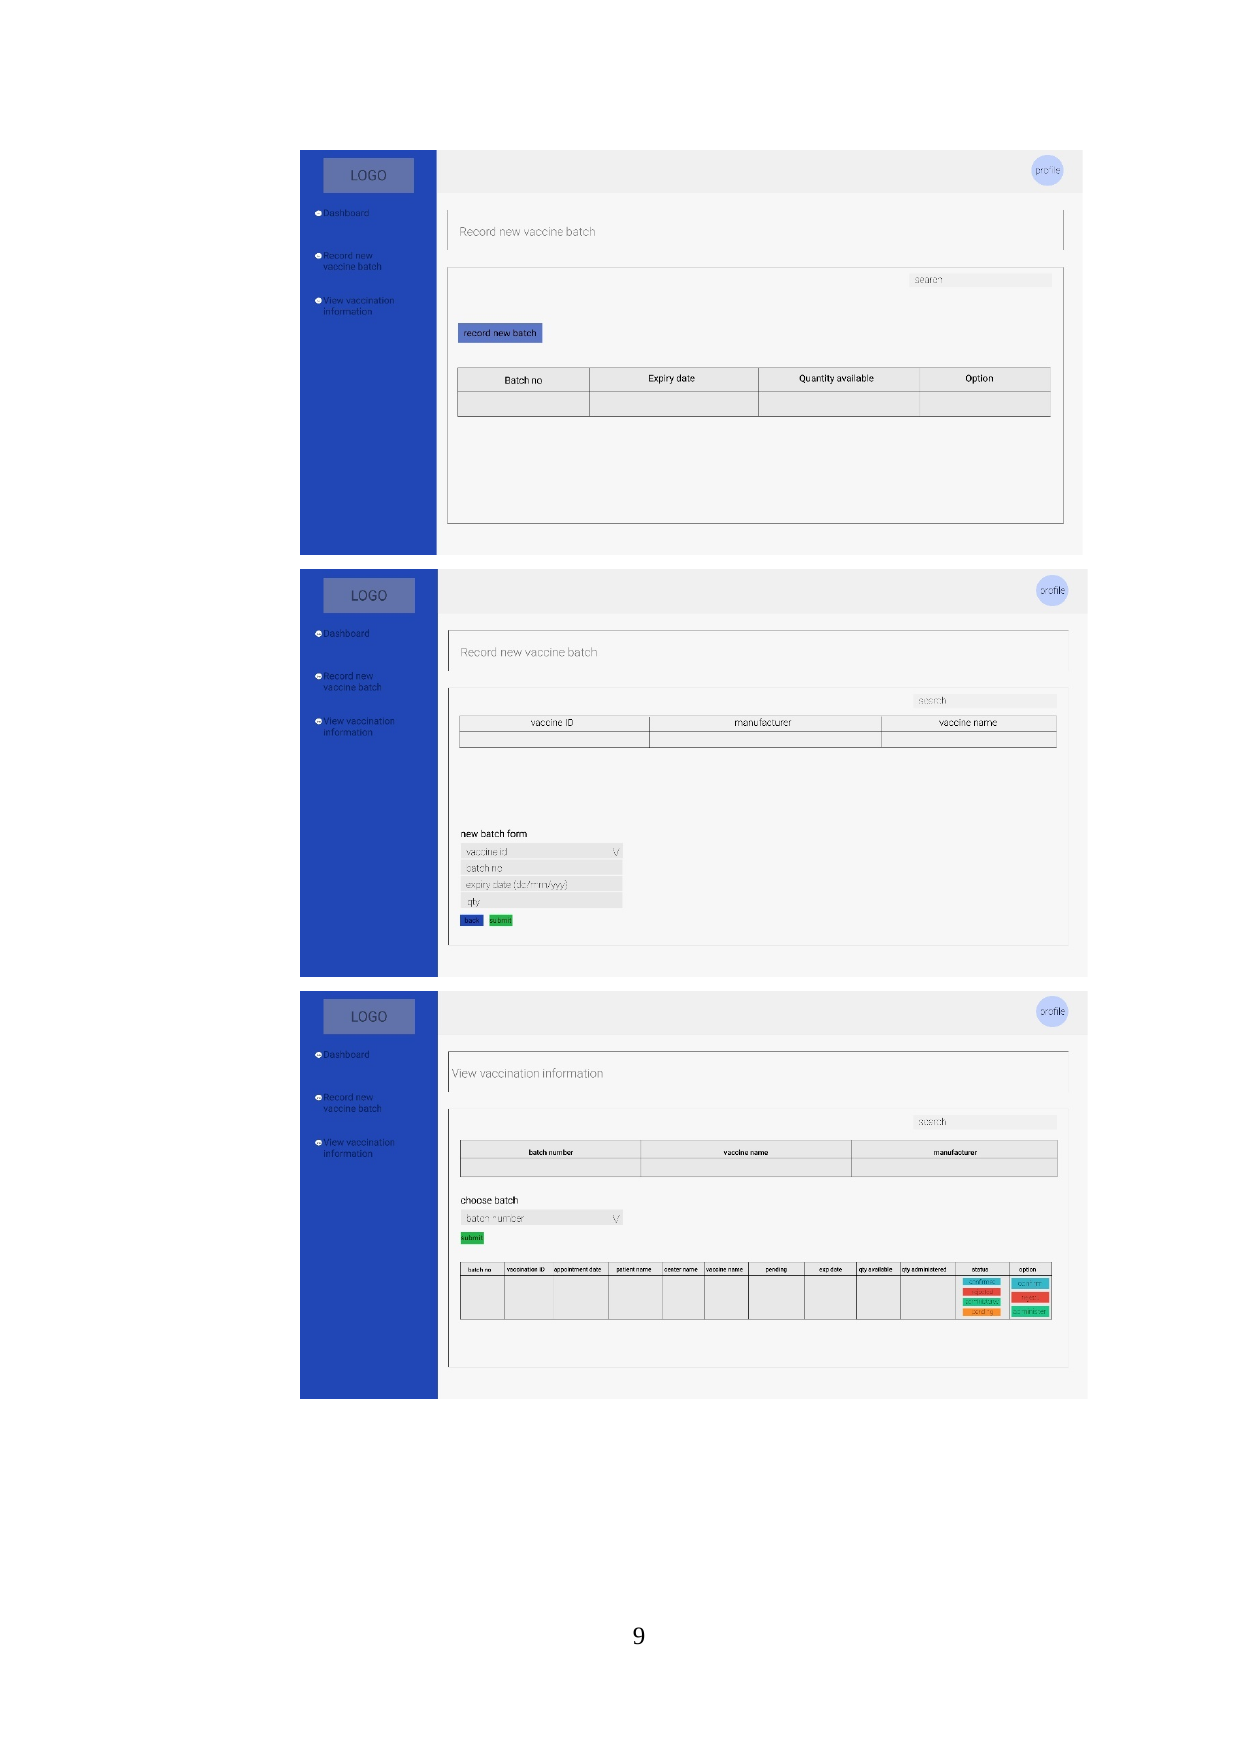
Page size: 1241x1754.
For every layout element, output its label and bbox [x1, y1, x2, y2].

picture [300, 150, 1083, 555]
picture [300, 569, 1088, 977]
picture [300, 991, 1088, 1399]
